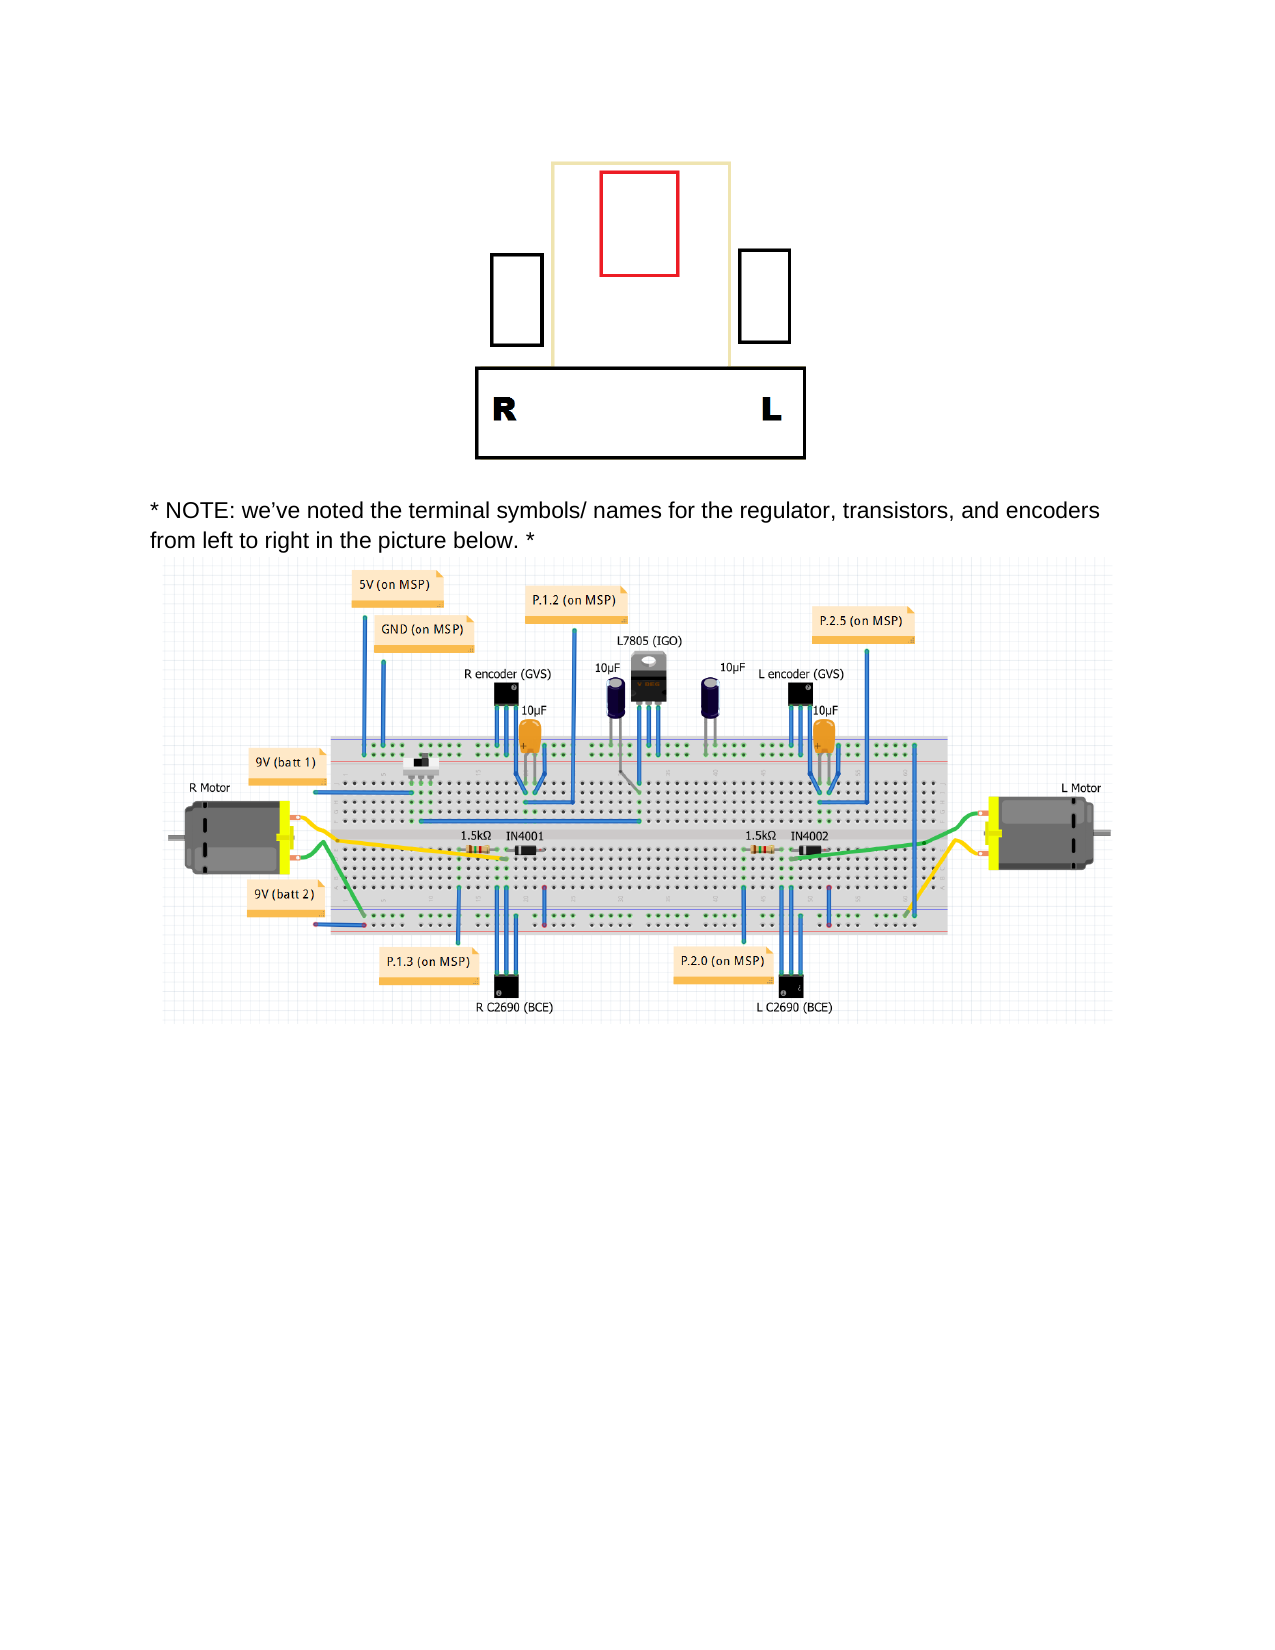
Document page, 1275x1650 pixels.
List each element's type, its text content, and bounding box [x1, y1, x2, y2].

picture [162, 557, 1113, 1024]
picture [423, 150, 852, 494]
text * NOTE: we’ve noted the terminal symbols/ names for the regulator, transistors, and encoders from left to right in the picture below. * [150, 497, 1125, 553]
